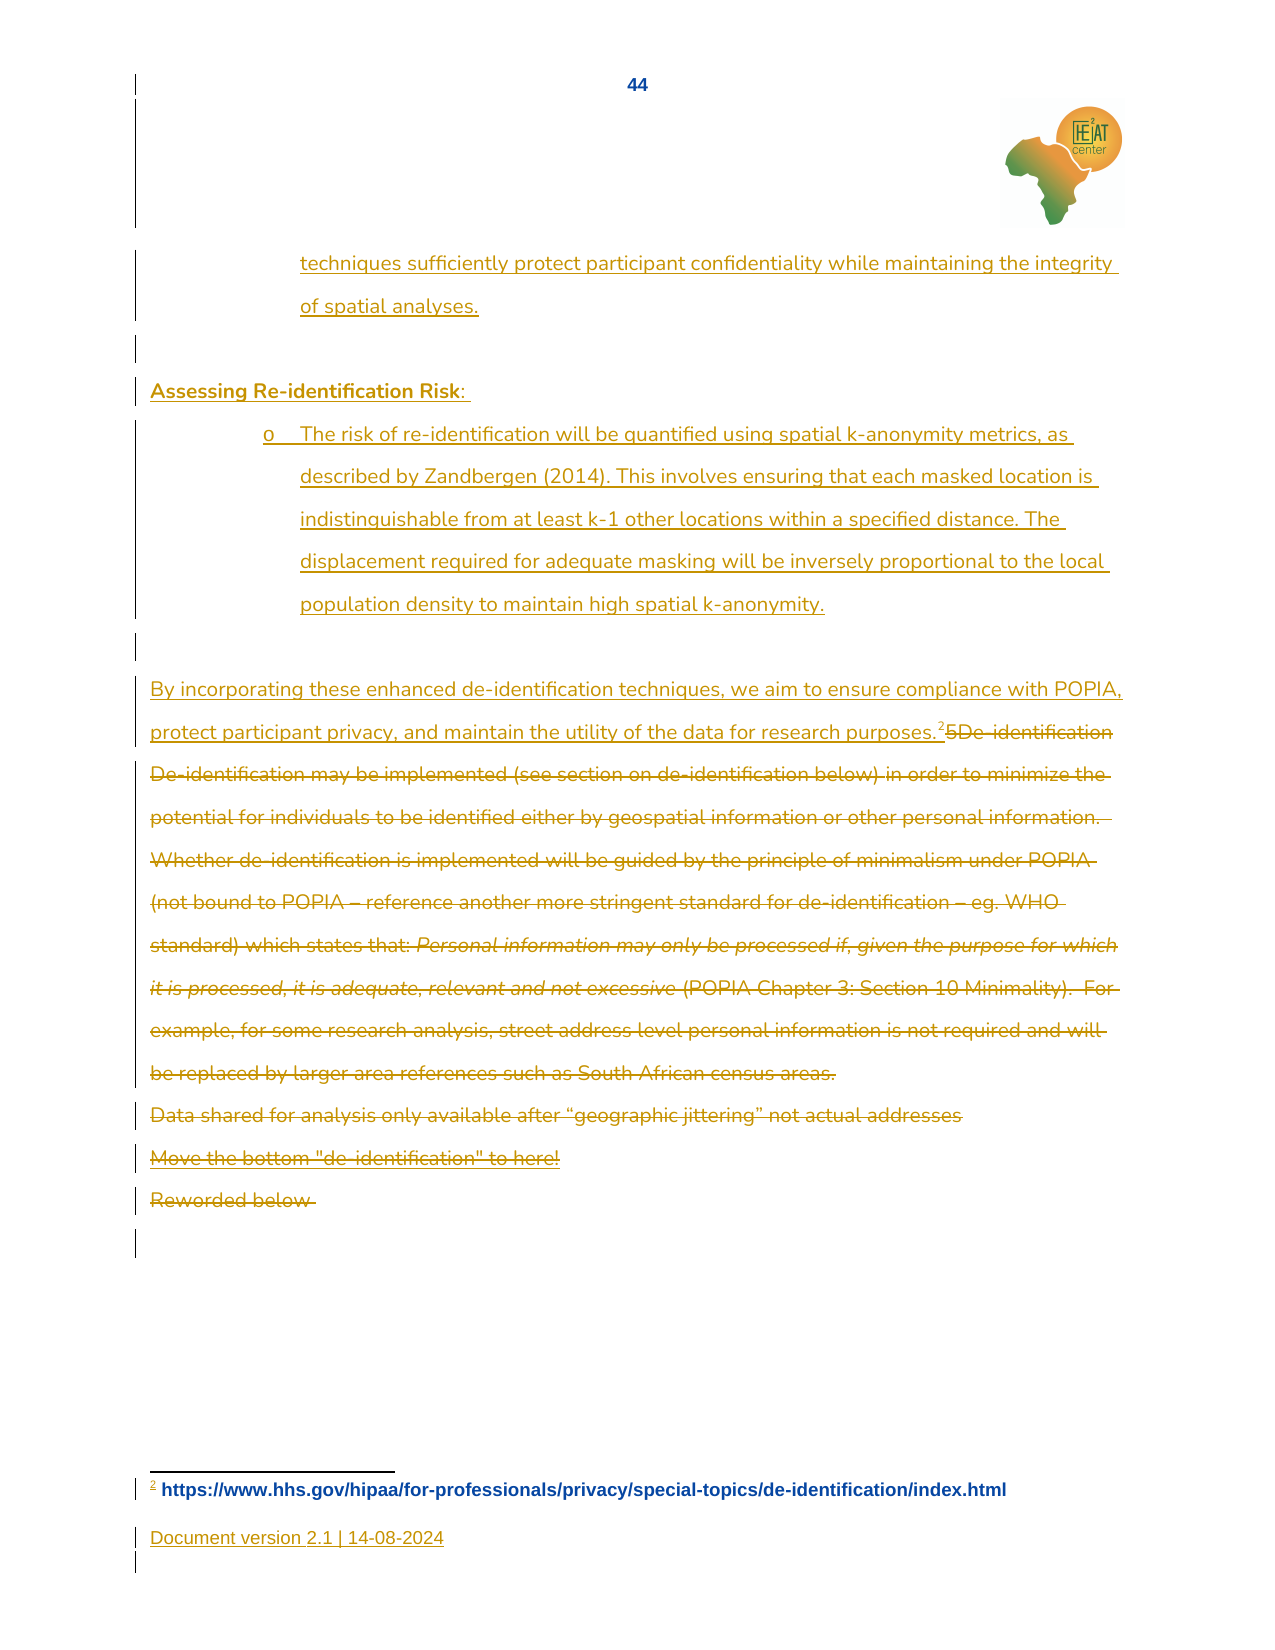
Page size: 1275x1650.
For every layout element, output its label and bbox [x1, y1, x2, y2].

picture [1000, 98, 1125, 228]
